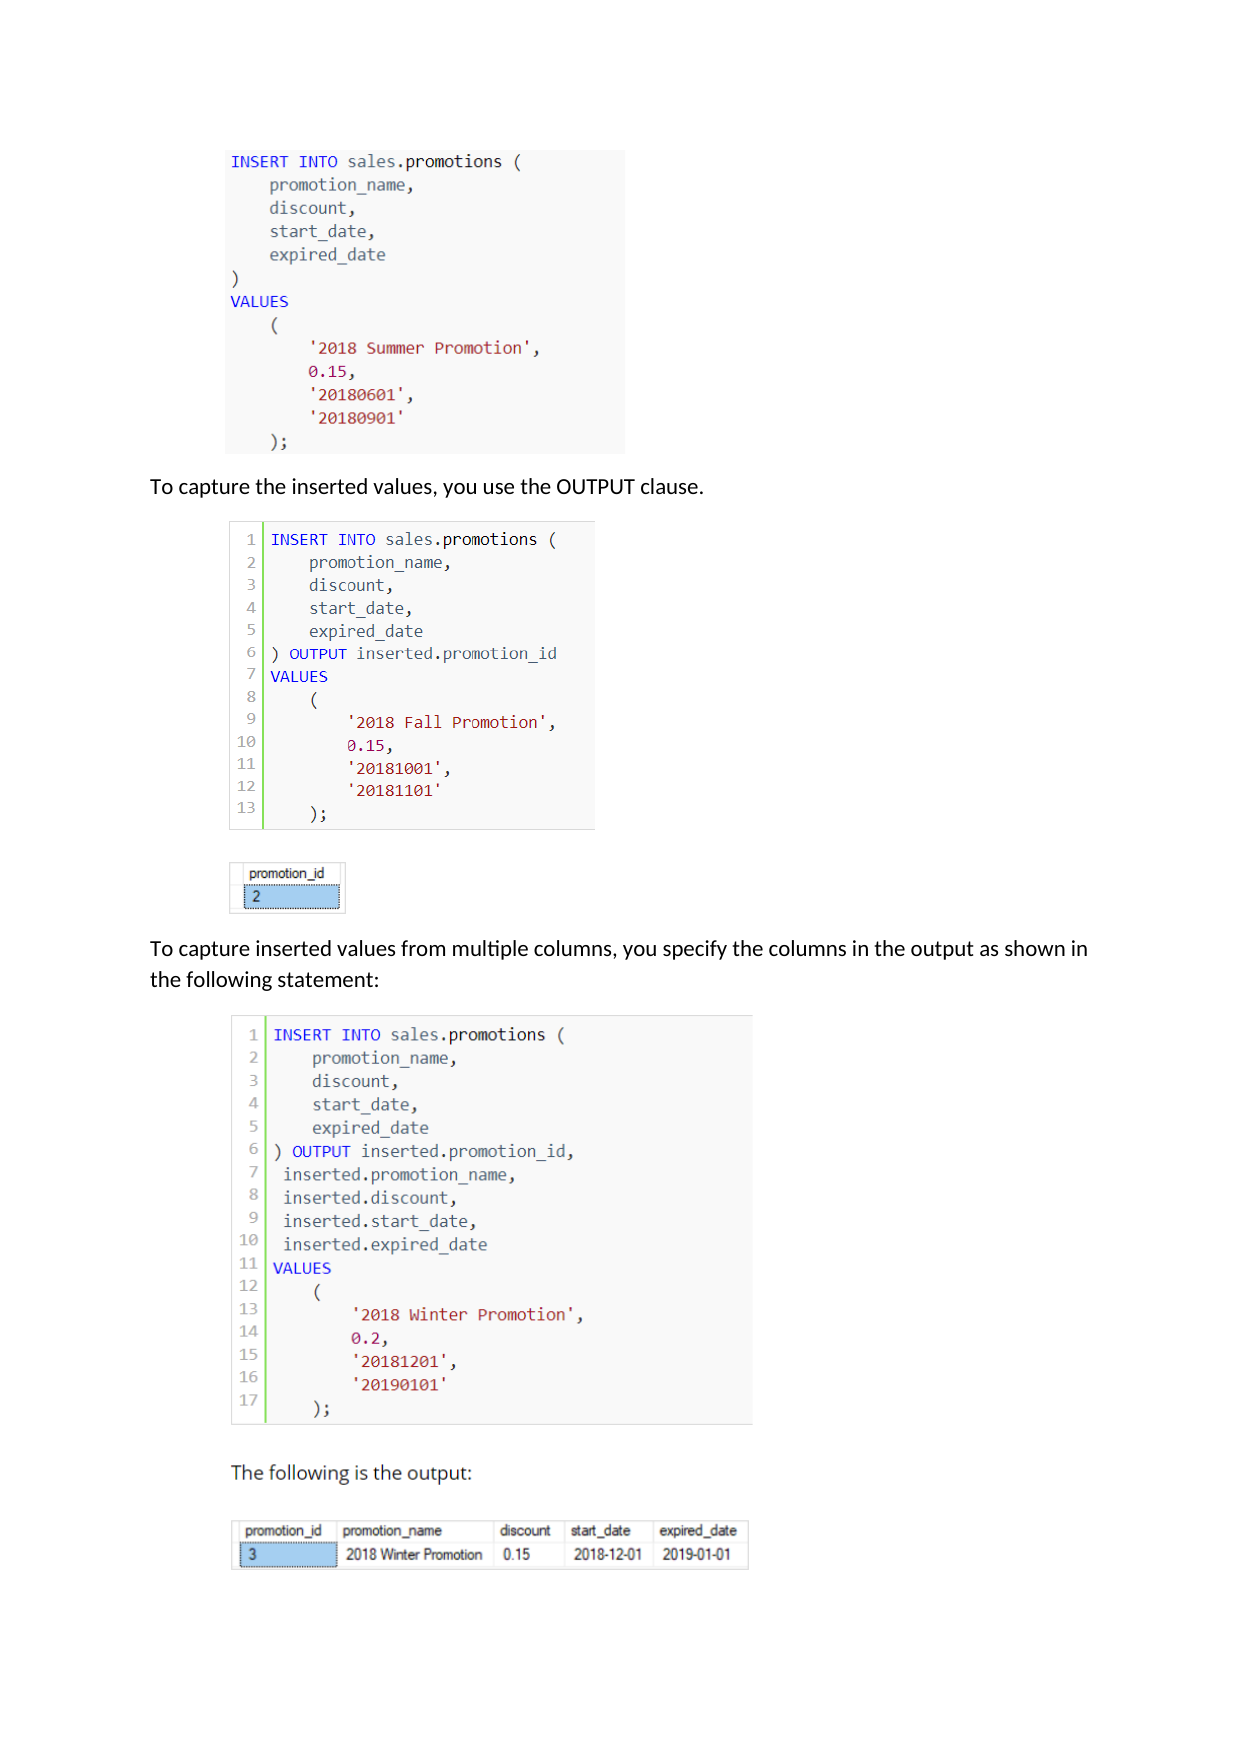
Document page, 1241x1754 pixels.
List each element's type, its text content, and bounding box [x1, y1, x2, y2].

picture [225, 150, 625, 454]
text To capture the inserted values, you use the OUTPUT clause. [150, 472, 1090, 500]
text To capture inserted values from multiple columns, you specify the columns in the output as shown in the following statement: [150, 934, 1090, 993]
picture [225, 518, 595, 916]
picture [225, 1011, 753, 1574]
